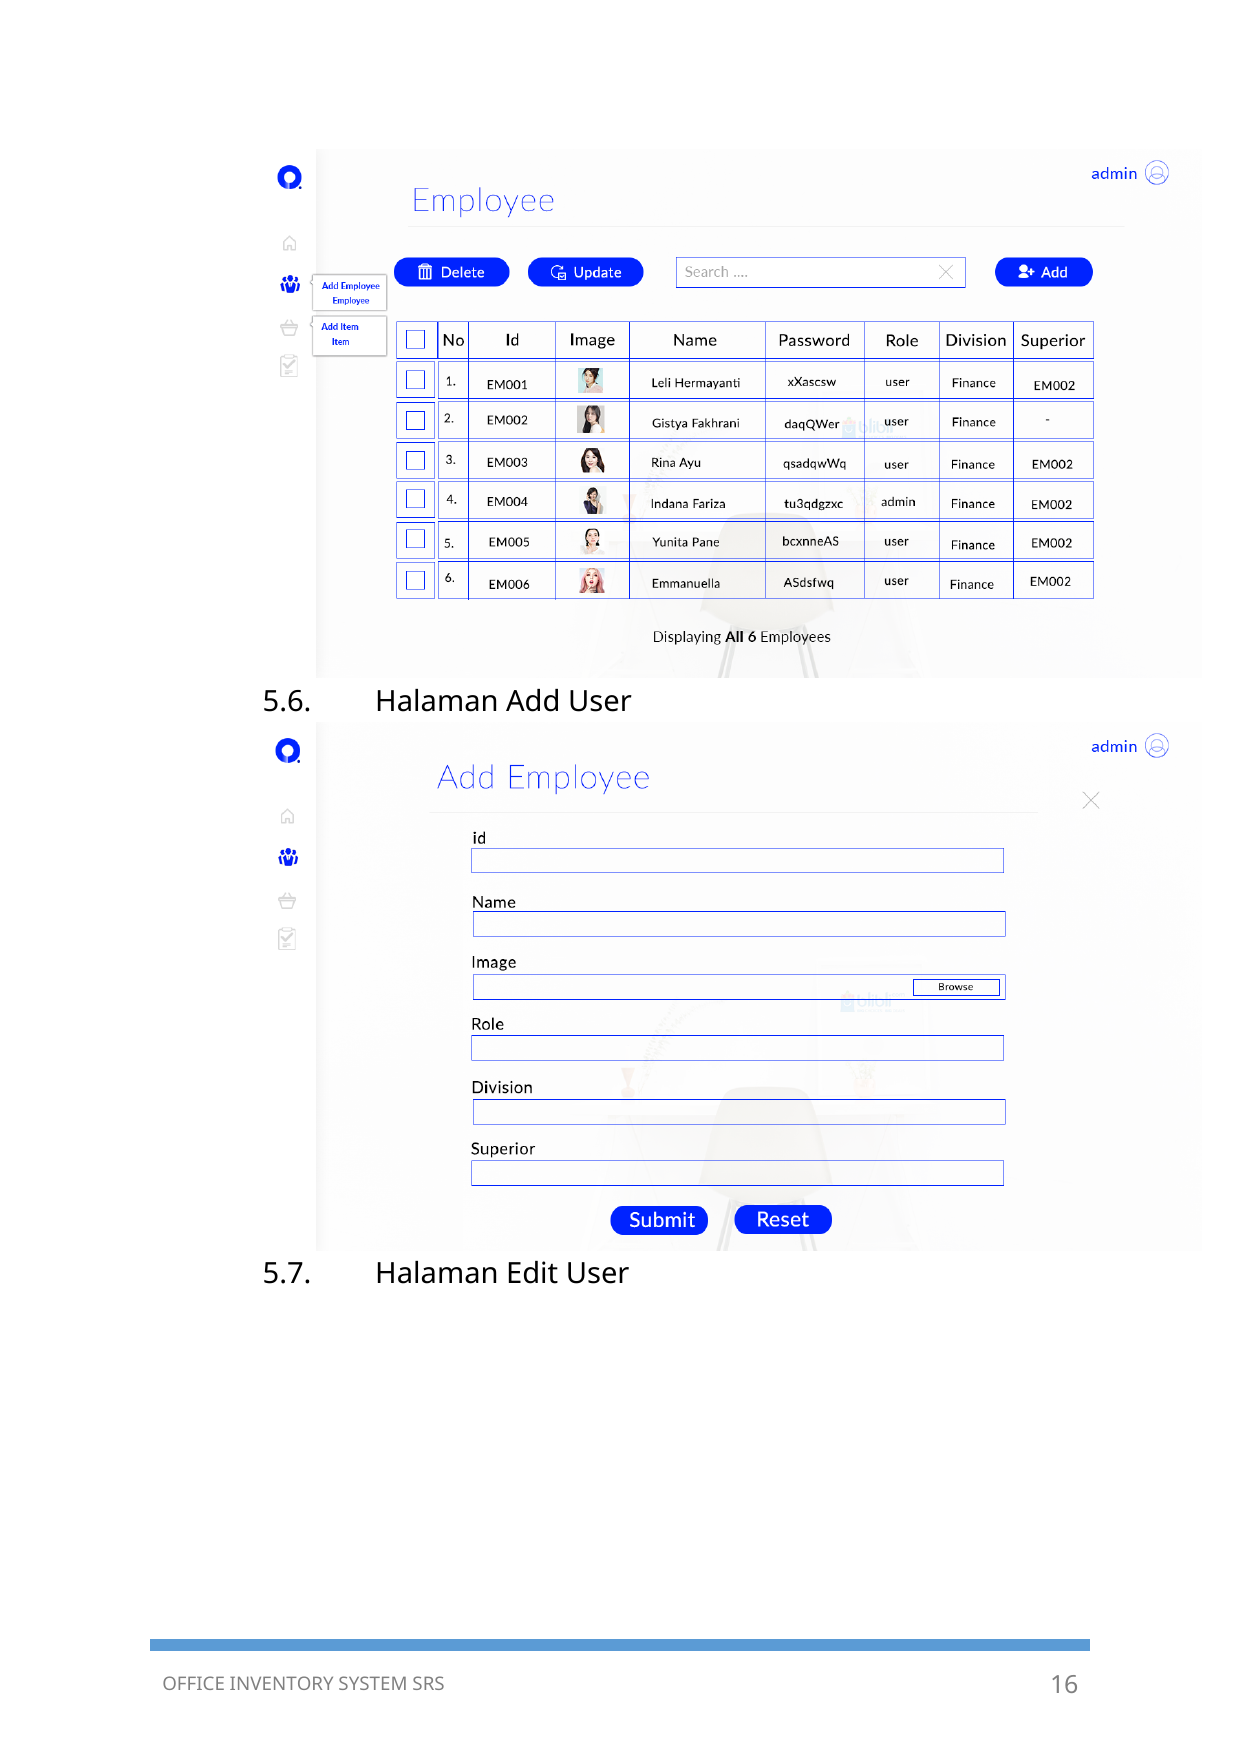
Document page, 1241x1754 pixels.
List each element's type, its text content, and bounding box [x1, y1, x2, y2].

list Halaman Edit User [262, 1252, 1090, 1292]
list Halaman Add User [262, 680, 1090, 719]
picture [262, 722, 1202, 1251]
picture [262, 149, 1202, 678]
